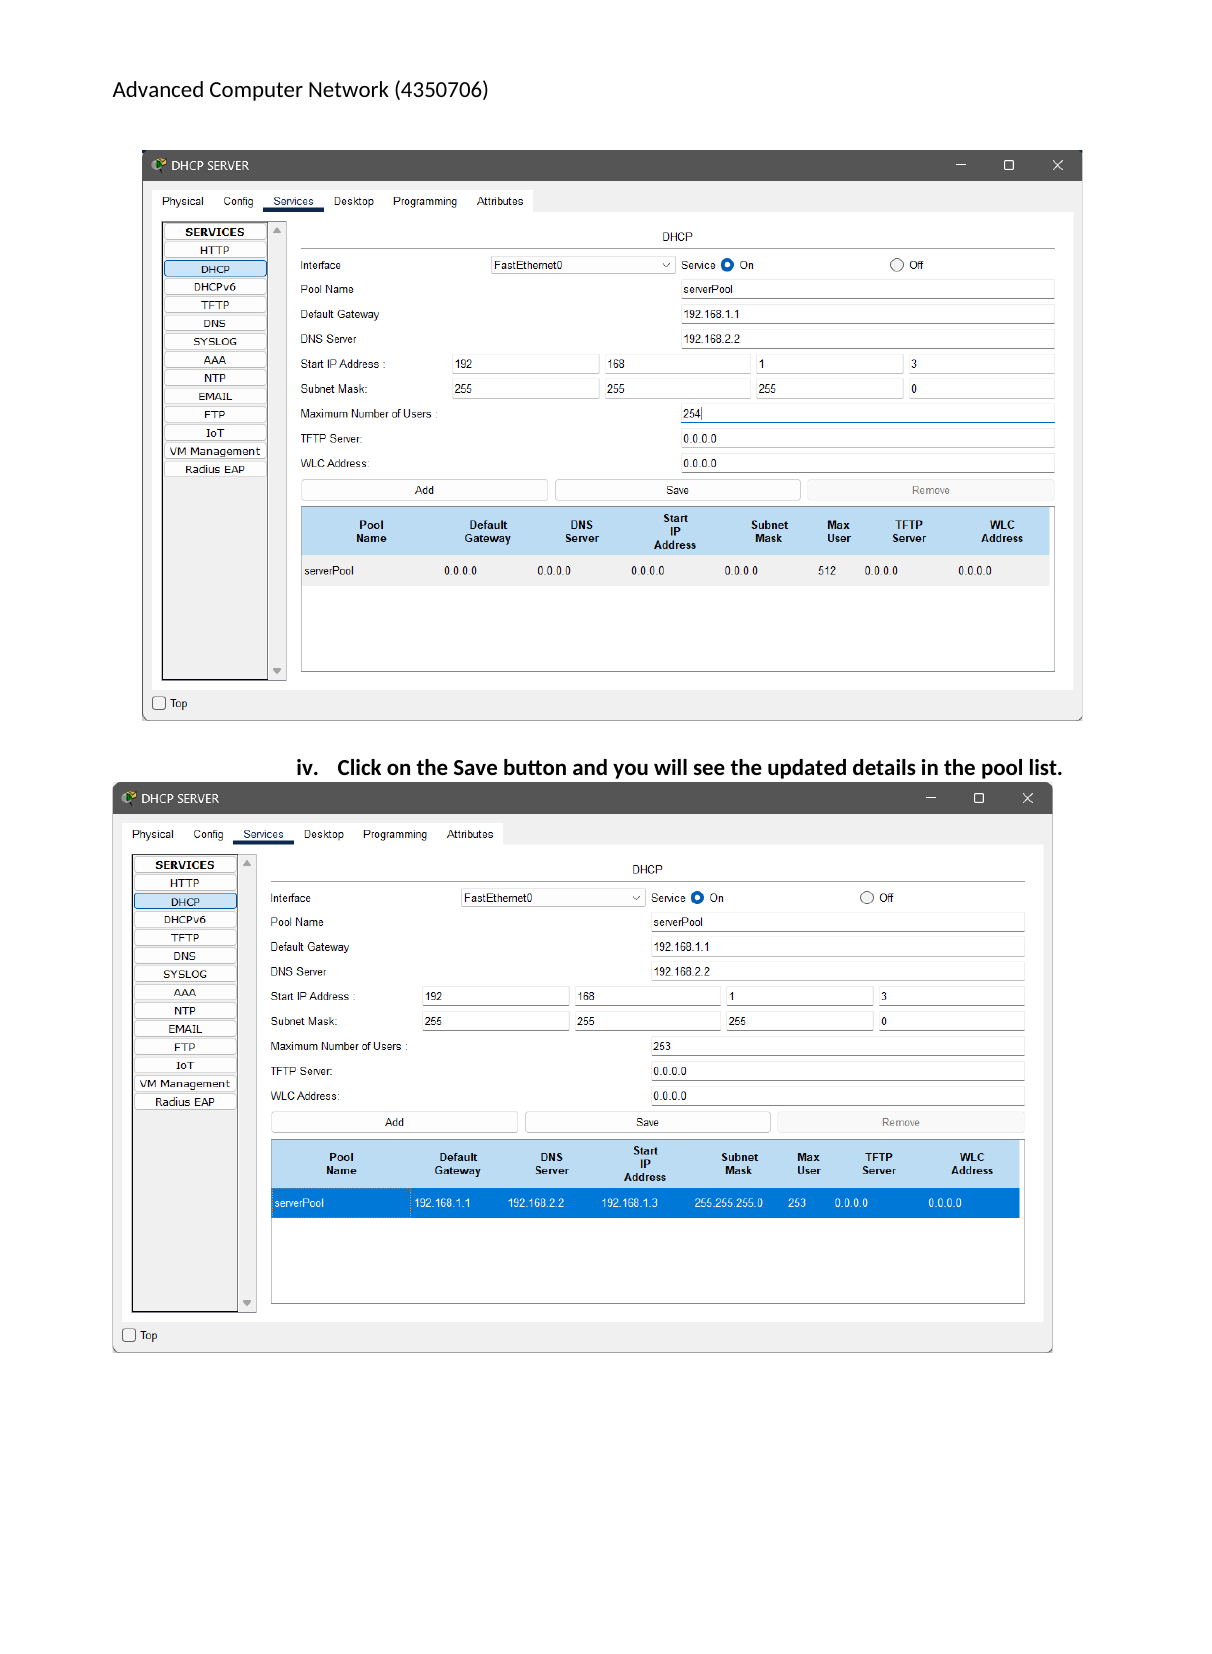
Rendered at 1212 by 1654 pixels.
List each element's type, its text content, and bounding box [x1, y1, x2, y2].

picture [142, 150, 1083, 721]
picture [112, 782, 1053, 1353]
list Click on the Save button and you will see the updated details in the pool list. [319, 753, 1099, 781]
